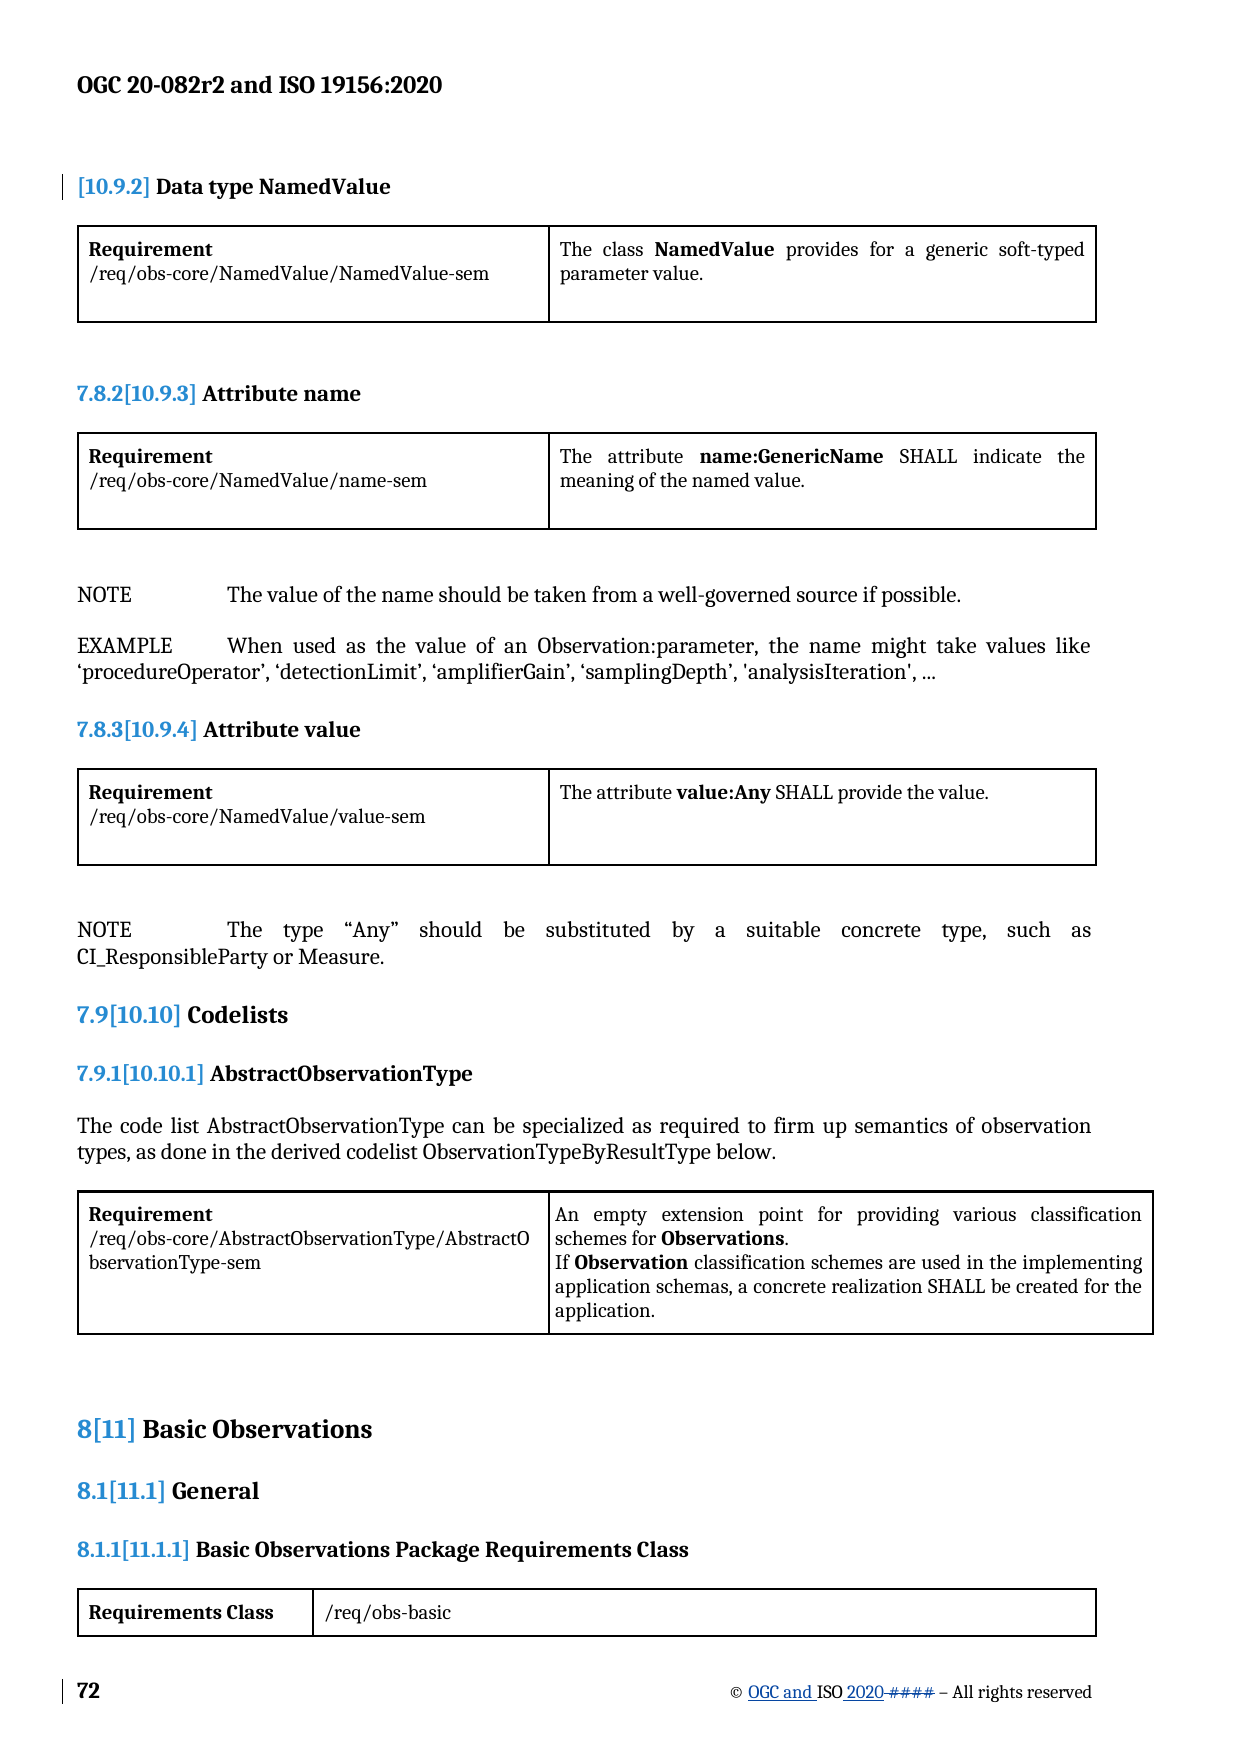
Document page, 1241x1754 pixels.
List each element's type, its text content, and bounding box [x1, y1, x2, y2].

text NOTE The value of the name should be taken from a well-governed source if possible. [77, 581, 1092, 608]
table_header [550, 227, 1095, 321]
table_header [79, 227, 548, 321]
text NOTE The type “Any” should be substituted by a suitable concrete type, such as CI_ResponsibleParty or Measure. [77, 917, 1092, 970]
text EXAMPLE When used as the value of an Observation:parameter, the name might take values like ‘procedureOperator’, ‘detectionLimit’, ‘amplifierGain’, ‘samplingDepth’, 'analysisIteration', ... [77, 633, 1092, 685]
subtitle Data type NamedValue [77, 174, 1092, 200]
subtitle Attribute value [77, 717, 1092, 743]
subtitle Codelists [77, 1001, 1092, 1030]
subtitle Attribute name [77, 381, 1092, 407]
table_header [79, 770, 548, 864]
subtitle AbstractObservationType [77, 1061, 1092, 1088]
subtitle Basic Observations [77, 1414, 1092, 1446]
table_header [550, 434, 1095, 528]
subtitle General [77, 1477, 1092, 1506]
subtitle Basic Observations Package Requirements Class [77, 1537, 1092, 1563]
text The code list AbstractObservationType can be specialized as required to firm up semantics of observation types, as done in the derived codelist ObservationTypeByResultType below. [77, 1113, 1092, 1165]
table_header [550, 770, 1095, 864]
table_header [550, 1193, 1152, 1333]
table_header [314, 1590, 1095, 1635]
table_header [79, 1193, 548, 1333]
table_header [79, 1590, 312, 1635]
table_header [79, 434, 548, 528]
